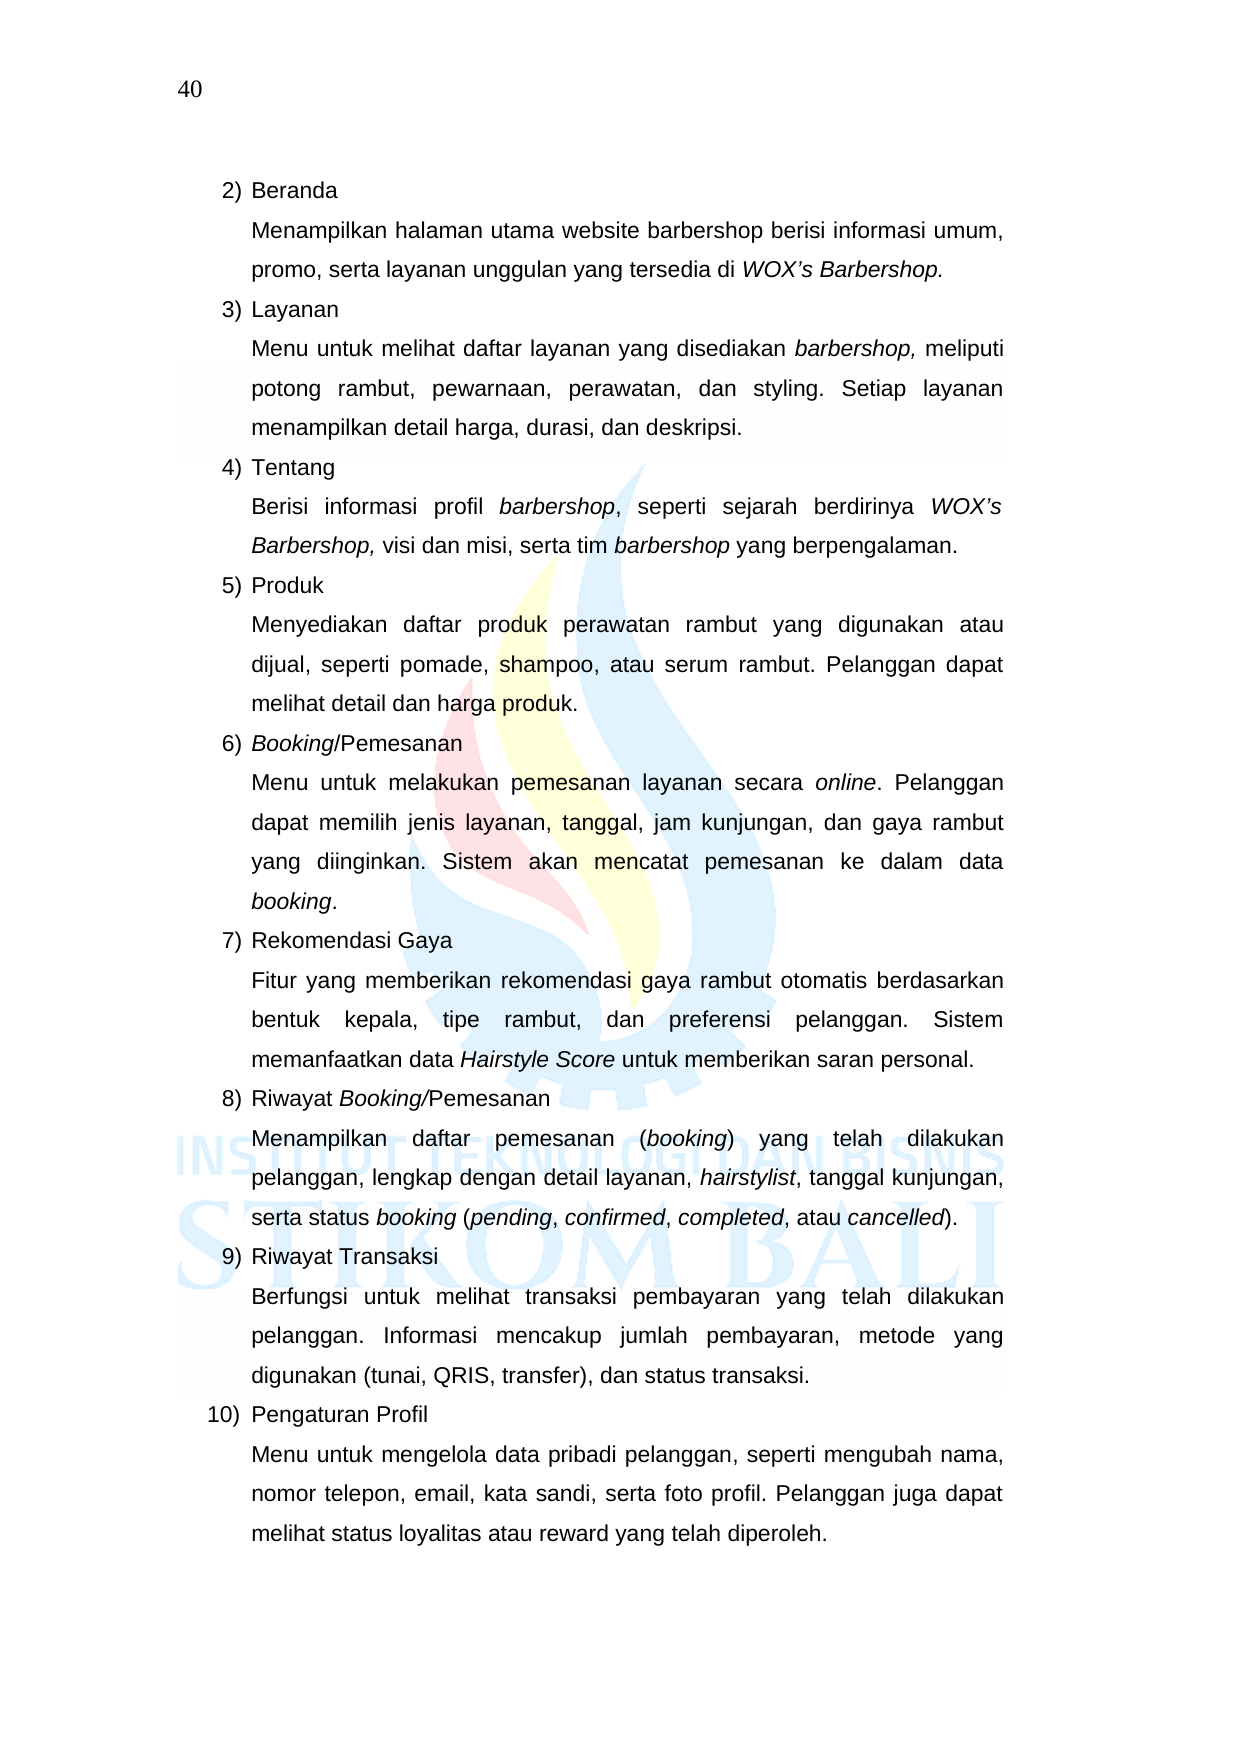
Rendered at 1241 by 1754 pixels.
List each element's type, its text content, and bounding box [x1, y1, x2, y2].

text Menu untuk mengelola data pribadi pelanggan, seperti mengubah nama, nomor telepon, email, kata sandi, serta foto profil. Pelanggan juga dapat melihat status loyalitas atau reward yang telah diperoleh. [251, 1441, 1004, 1546]
list Produk [222, 572, 1004, 598]
text Berisi informasi profil barbershop, seperti sejarah berdirinya WOX’s Barbershop, visi dan misi, serta tim barbershop yang berpengalaman. [251, 493, 1004, 559]
list Riwayat Transaksi [222, 1243, 1004, 1269]
list Booking/Pemesanan [222, 730, 1004, 756]
text Menu untuk melihat daftar layanan yang disediakan barbershop, meliputi potong rambut, pewarnaan, perawatan, dan styling. Setiap layanan menampilkan detail harga, durasi, dan deskripsi. [251, 335, 1004, 440]
list Pengaturan Profil [207, 1401, 1004, 1427]
text Menyediakan daftar produk perawatan rambut yang digunakan atau dijual, seperti pomade, shampoo, atau serum rambut. Pelanggan dapat melihat detail dan harga produk. [251, 611, 1004, 717]
text Menampilkan halaman utama website barbershop berisi informasi umum, promo, serta layanan unggulan yang tersedia di WOX’s Barbershop. [251, 217, 1004, 282]
text Menampilkan daftar pemesanan (booking) yang telah dilakukan pelanggan, lengkap dengan detail layanan, hairstylist, tanggal kunjungan, serta status booking (pending, confirmed, completed, atau cancelled). [251, 1125, 1004, 1230]
text Berfungsi untuk melihat transaksi pembayaran yang telah dilakukan pelanggan. Informasi mencakup jumlah pembayaran, metode yang digunakan (tunai, QRIS, transfer), dan status transaksi. [251, 1283, 1004, 1388]
list Tentang [222, 453, 1004, 480]
text Fitur yang memberikan rekomendasi gaya rambut otomatis berdasarkan bentuk kepala, tipe rambut, dan preferensi pelanggan. Sistem memanfaatkan data Hairstyle Score untuk memberikan saran personal. [251, 967, 1004, 1072]
list Layanan [222, 296, 1004, 322]
list Riwayat Booking/Pemesanan [222, 1085, 1004, 1112]
text Menu untuk melakukan pemesanan layanan secara online. Pelanggan dapat memilih jenis layanan, tanggal, jam kunjungan, dan gaya rambut yang diinginkan. Sistem akan mencatat pemesanan ke dalam data booking. [251, 769, 1004, 914]
list Beranda [222, 177, 1004, 203]
list Rekomendasi Gaya [222, 927, 1004, 954]
